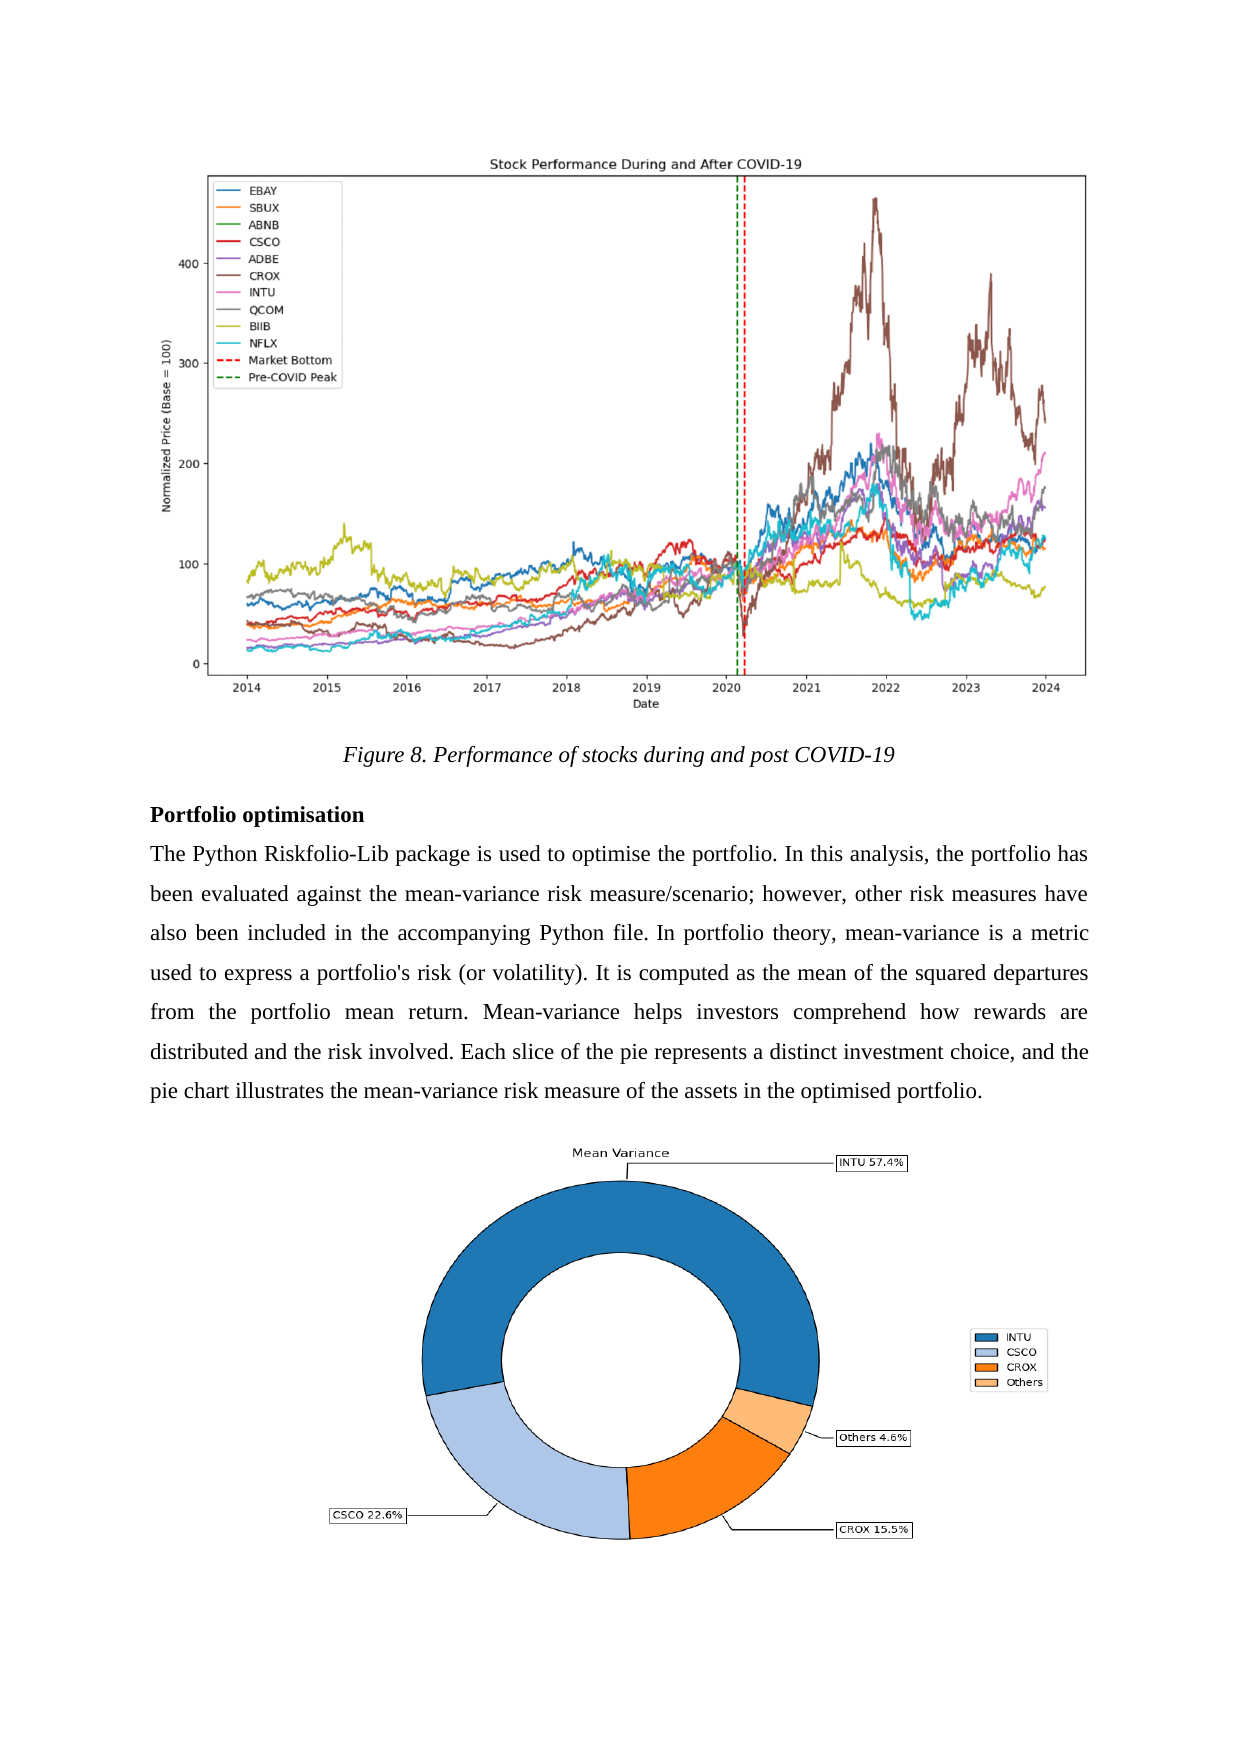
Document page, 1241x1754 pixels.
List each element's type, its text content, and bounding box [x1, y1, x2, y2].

subtitle Portfolio optimisation [150, 801, 1090, 827]
picture [150, 150, 1091, 727]
picture [268, 1141, 1054, 1564]
text The Python Riskfolio-Lib package is used to optimise the portfolio. In this analysis, the portfolio has been evaluated against the mean-variance risk measure/scenario; however, other risk measures have also been included in the accompanying Python file. In portfolio theory, mean-variance is a metric used to express a portfolio's risk (or volatility). It is computed as the mean of the squared departures from the portfolio mean return. Mean-variance helps investors comprehend how rewards are distributed and the risk involved. Each slice of the pie represents a distinct investment choice, and the pie chart illustrates the mean-variance risk measure of the assets in the optimised portfolio. [150, 840, 1090, 1104]
